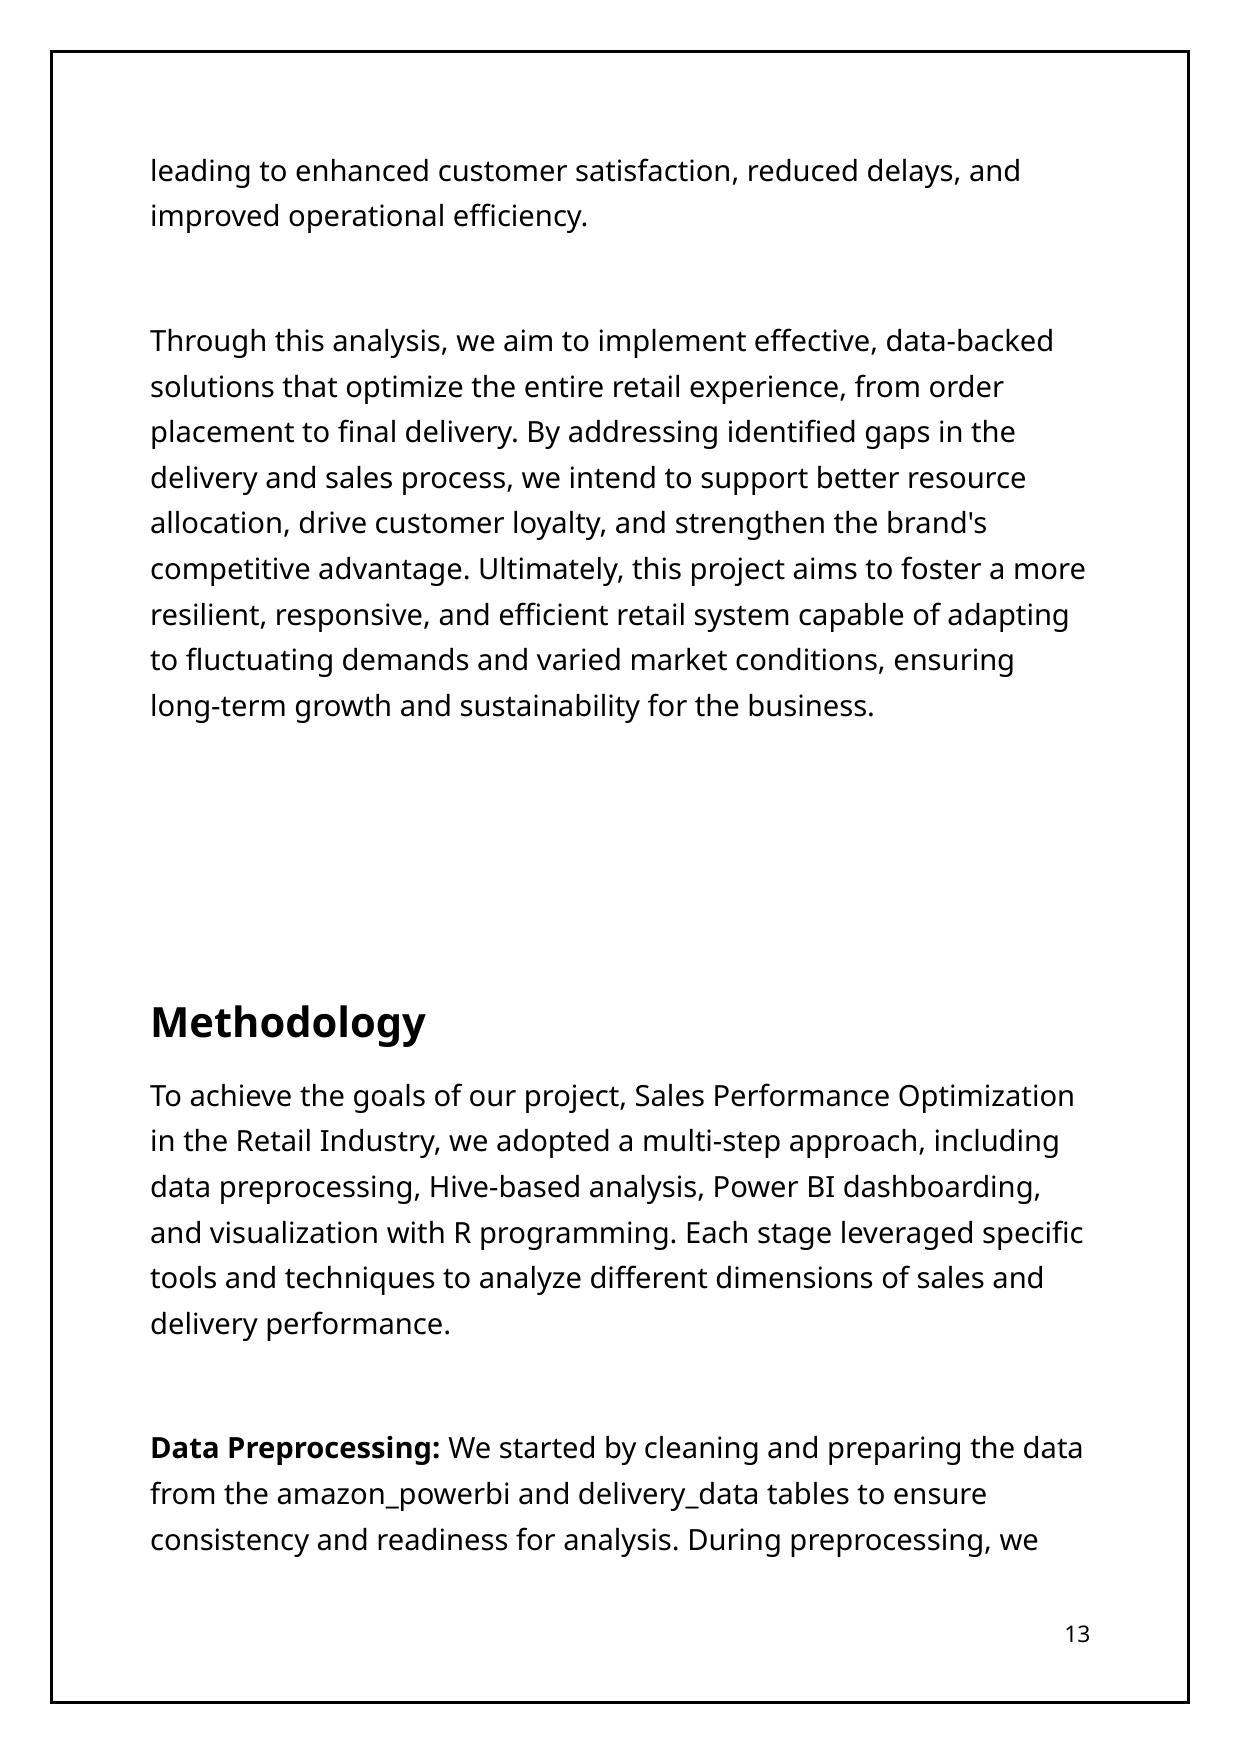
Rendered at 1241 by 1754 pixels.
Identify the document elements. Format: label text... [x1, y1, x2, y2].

text Through this analysis, we aim to implement effective, data-backed solutions that optimize the entire retail experience, from order placement to final delivery. By addressing identified gaps in the delivery and sales process, we intend to support better resource allocation, drive customer loyalty, and strengthen the brand's competitive advantage. Ultimately, this project aims to foster a more resilient, responsive, and efficient retail system capable of adapting to fluctuating demands and varied market conditions, ensuring long-term growth and sustainability for the business. [150, 320, 1090, 725]
text To achieve the goals of our project, Sales Performance Optimization in the Retail Industry, we adopted a multi-step approach, including data preprocessing, Hive-based analysis, Power BI dashboarding, and visualization with R programming. Each stage leveraged specific tools and techniques to analyze different dimensions of sales and delivery performance. [150, 1075, 1090, 1343]
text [150, 150, 1090, 235]
text Methodology [150, 993, 1090, 1050]
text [150, 1428, 1090, 1559]
